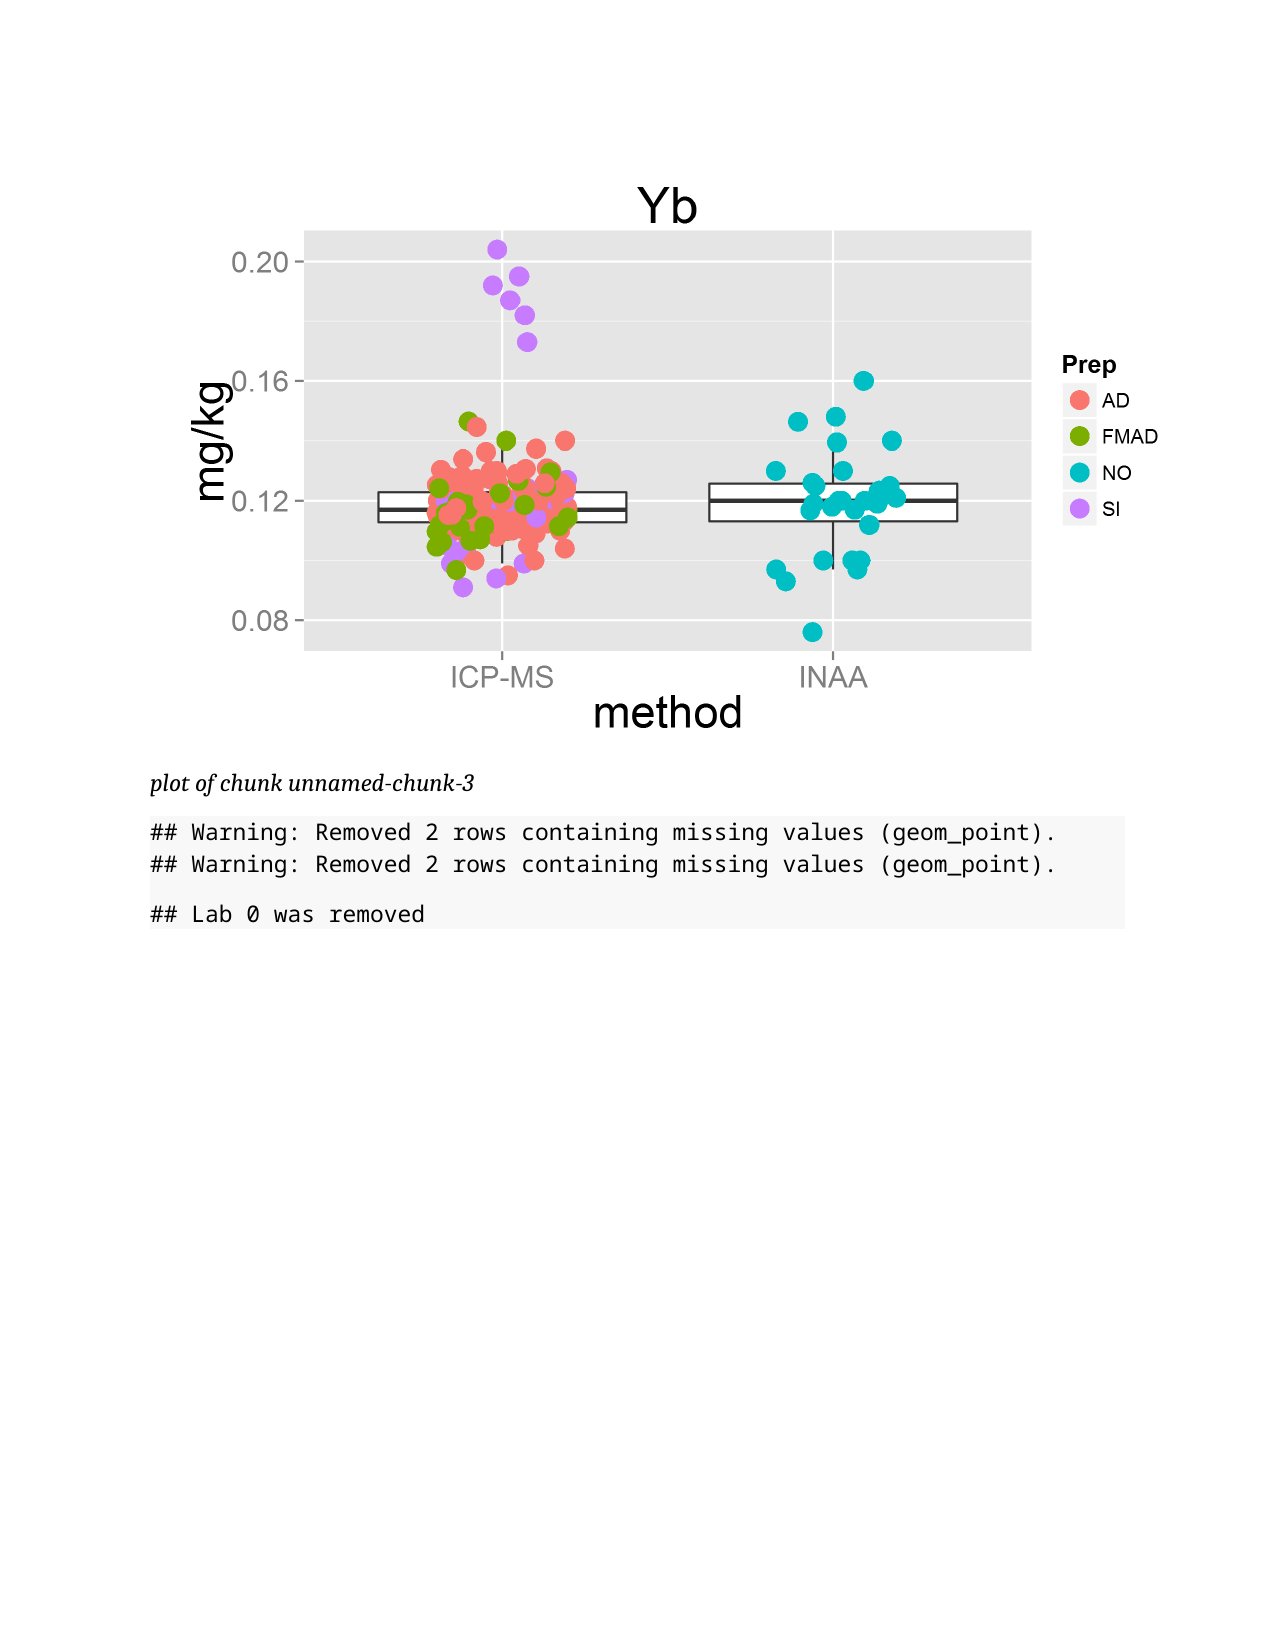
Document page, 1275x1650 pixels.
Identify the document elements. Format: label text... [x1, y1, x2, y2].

picture [168, 150, 1221, 750]
text ## Warning: Removed 2 rows containing missing values (geom_point). ## Warning: Removed 2 rows containing missing values (geom_point). [150, 816, 1125, 879]
text plot of chunk unnamed-chunk-3 [150, 769, 1125, 797]
text ## Lab 0 was removed [150, 897, 1125, 929]
